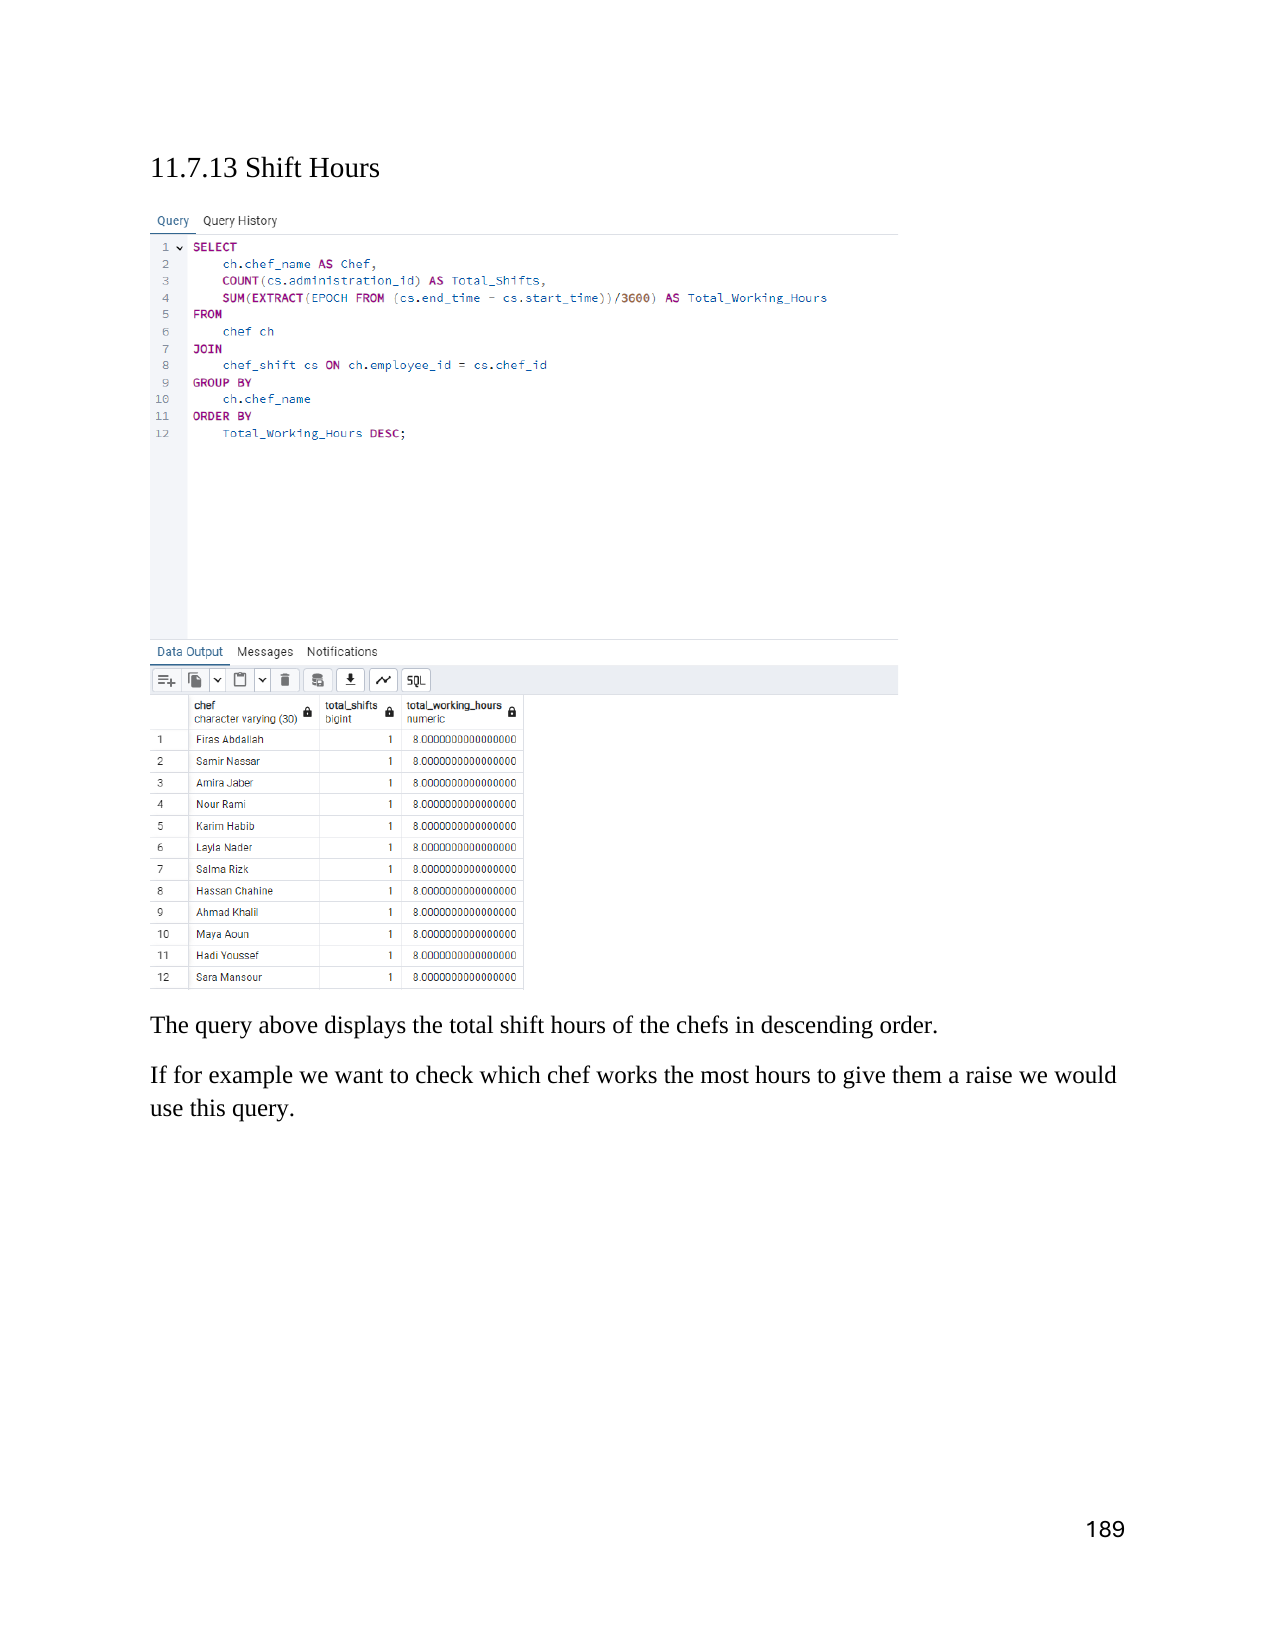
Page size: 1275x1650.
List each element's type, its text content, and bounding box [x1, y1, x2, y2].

subtitle 11.7.13 Shift Hours [150, 150, 1125, 183]
text If for example we want to check which chef works the most hours to give them a raise we would use this query. [150, 1060, 1125, 1122]
picture [150, 208, 899, 990]
text The query above displays the total shift hours of the chefs in descending order. [150, 1010, 1125, 1039]
